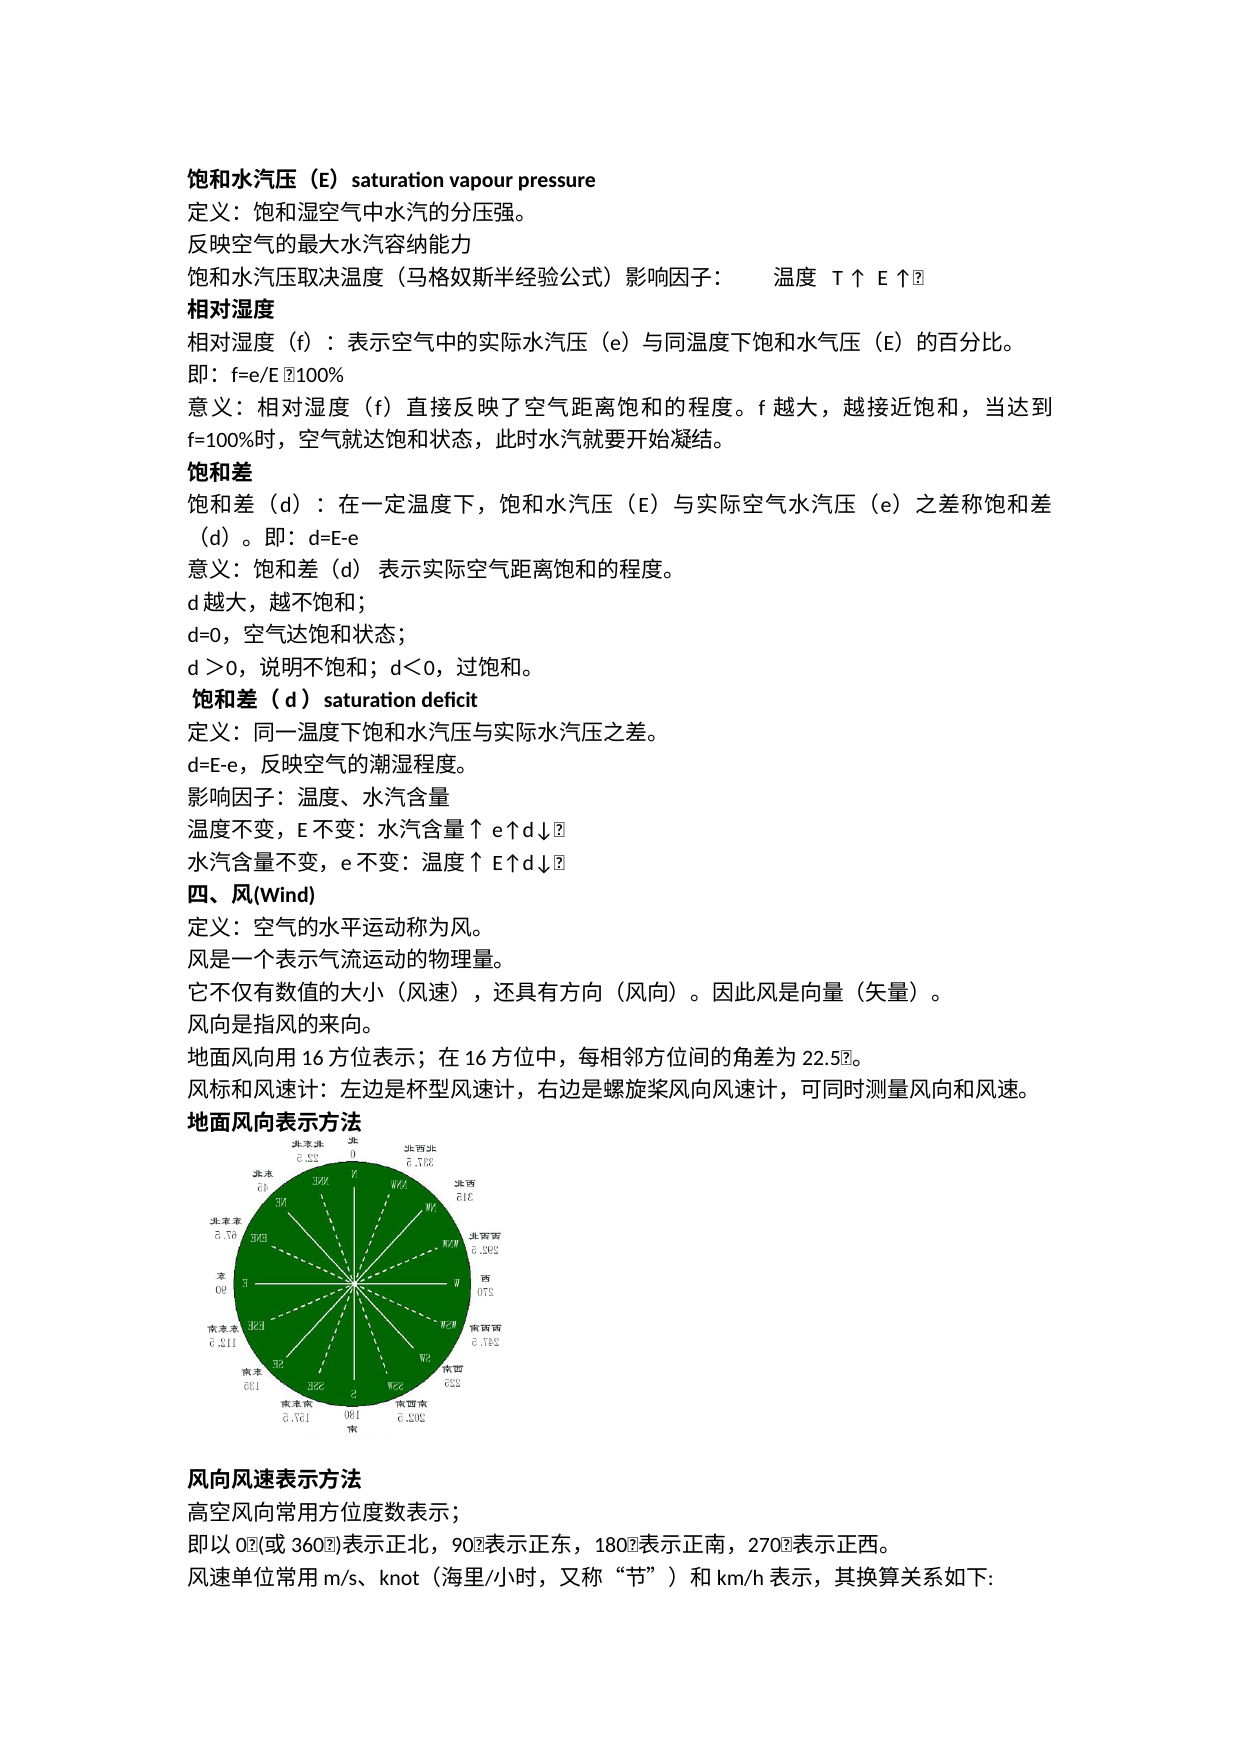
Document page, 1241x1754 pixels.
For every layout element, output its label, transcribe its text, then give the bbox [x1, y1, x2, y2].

text 意义：饱和差（d） 表示实际空气距离饱和的程度。 [187, 552, 1053, 584]
text 饱和水汽压取决温度（马格奴斯半经验公式）影响因子： 温度 T ↑ E ↑ [187, 259, 1053, 292]
text 定义：空气的水平运动称为风。 [187, 909, 1053, 942]
list 风向风速表示方法 [187, 1462, 1053, 1494]
text 饱和差 [187, 454, 1053, 487]
text 定义：饱和湿空气中水汽的分压强。 [187, 194, 1053, 227]
list 地面风向表示方法 [187, 1104, 1053, 1137]
text 定义：同一温度下饱和水汽压与实际水汽压之差。 [187, 714, 1053, 747]
text 地面风向用16 方位表示；在16 方位中，每相邻方位间的角差为22.5。 [187, 1039, 1053, 1072]
text 反映空气的最大水汽容纳能力 [187, 227, 1053, 259]
picture [187, 1137, 522, 1437]
text 它不仅有数值的大小（风速），还具有方向（风向）。因此风是向量（矢量）。 [187, 974, 1053, 1007]
list 即以0(或360)表示正北，90表示正东，180表示正南，270表示正西。 [187, 1527, 1053, 1559]
text 风是一个表示气流运动的物理量。 [187, 942, 1053, 974]
list 高空风向常用方位度数表示； [187, 1494, 1053, 1527]
text 饱和差（d）：在一定温度下，饱和水汽压（E）与实际空气水汽压（e）之差称饱和差（d）。即：d=E-e [187, 487, 1053, 552]
text 影响因子：温度、水汽含量 [187, 779, 1053, 812]
text d=0，空气达饱和状态； [187, 617, 1053, 649]
list 风(Wind) [187, 877, 1053, 909]
text 风向是指风的来向。 [187, 1007, 1053, 1039]
text 温度不变，E不变：水汽含量↑ e↑d↓ [187, 812, 1053, 844]
text 相对湿度（f）：表示空气中的实际水汽压（e）与同温度下饱和水气压（E）的百分比。 [187, 324, 1053, 357]
text 即：f=e/E 100% [187, 357, 1053, 389]
text 相对湿度 [187, 292, 1053, 324]
text d=E-e，反映空气的潮湿程度。 [187, 747, 1053, 779]
text 饱和水汽压（E）saturation vapour pressure [187, 162, 1053, 194]
text 饱和差（ d ）saturation deficit [187, 682, 1053, 714]
text 意义：相对湿度（f）直接反映了空气距离饱和的程度。f 越大，越接近饱和，当达到f=100%时，空气就达饱和状态，此时水汽就要开始凝结。 [187, 389, 1053, 454]
list 风速单位常用m/s、knot（海里/小时，又称“节”）和km/h 表示，其换算关系如下: [187, 1559, 1053, 1592]
text d ＞0，说明不饱和；d＜0，过饱和。 [187, 649, 1053, 682]
text 水汽含量不变，e不变：温度↑ E↑d↓ [187, 844, 1053, 877]
text 风标和风速计：左边是杯型风速计，右边是螺旋桨风向风速计，可同时测量风向和风速。 [187, 1072, 1053, 1104]
text d越大，越不饱和； [187, 584, 1053, 617]
